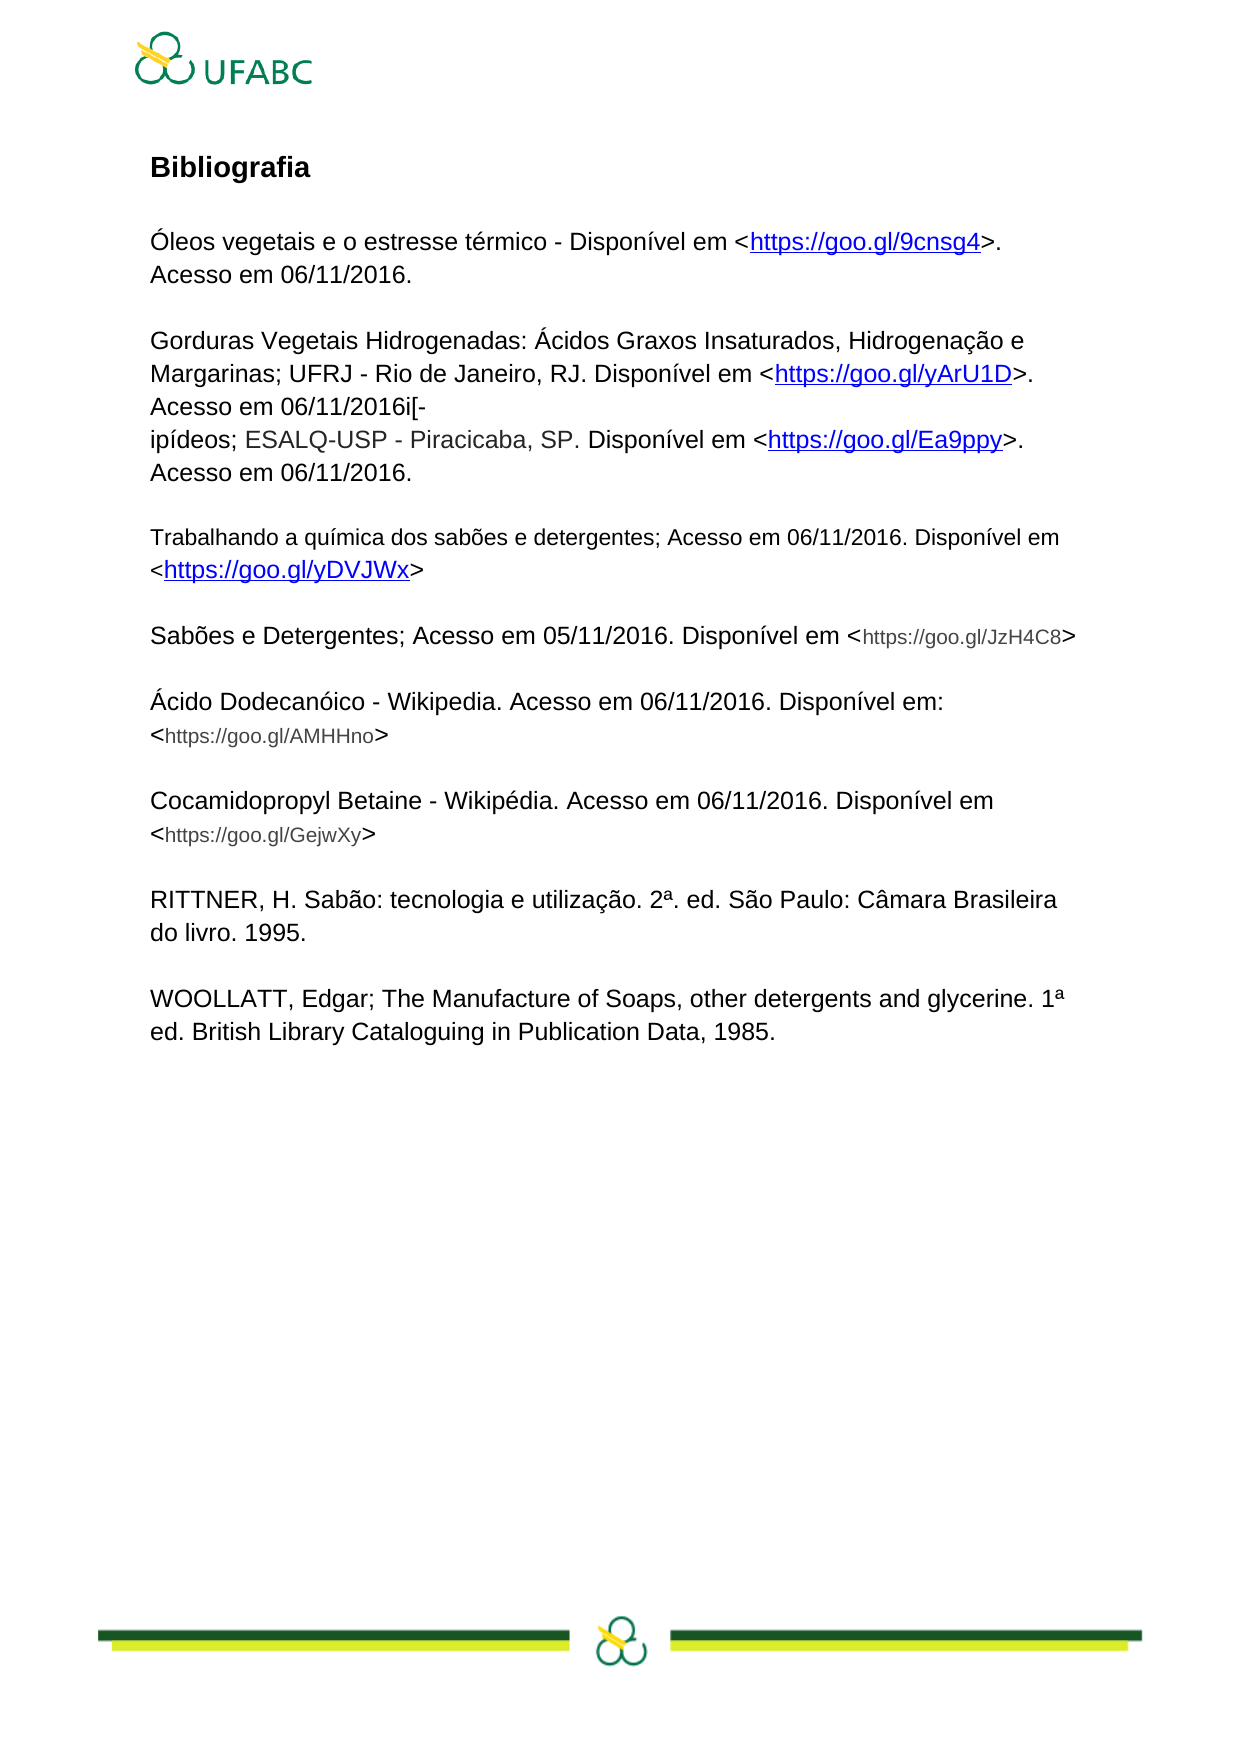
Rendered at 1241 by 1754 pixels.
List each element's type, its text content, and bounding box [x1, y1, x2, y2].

text ipídeos; ESALQ-USP - Piracicaba, SP. Disponível em <https://goo.gl/Ea9ppy>. Acesso em 06/11/2016. [150, 425, 1090, 487]
text Sabões e Detergentes; Acesso em 05/11/2016. Disponível em <https://goo.gl/JzH4C8> [150, 621, 1090, 650]
picture [131, 20, 312, 96]
text Cocamidopropyl Betaine - Wikipédia. Acesso em 06/11/2016. Disponível em <https://goo.gl/GejwXy> [150, 786, 1090, 848]
text Ácido Dodecanóico - Wikipedia. Acesso em 06/11/2016. Disponível em: <https://goo.gl/AMHHno> [150, 687, 1090, 749]
text Gorduras Vegetais Hidrogenadas: Ácidos Graxos Insaturados, Hidrogenação e Margarinas; UFRJ - Rio de Janeiro, RJ. Disponível em <https://goo.gl/yArU1D>. Acesso em 06/11/2016i[- [150, 326, 1090, 421]
picture [97, 1606, 1143, 1676]
text WOOLLATT, Edgar; The Manufacture of Soaps, other detergents and glycerine. 1ª ed. British Library Cataloguing in Publication Data, 1985. [150, 984, 1090, 1046]
text Óleos vegetais e o estresse térmico - Disponível em <https://goo.gl/9cnsg4>. Acesso em 06/11/2016. [150, 227, 1090, 289]
text RITTNER, H. Sabão: tecnologia e utilização. 2ª. ed. São Paulo: Câmara Brasileira do livro. 1995. [150, 885, 1090, 947]
text Bibliografia [150, 150, 1090, 183]
text Trabalhando a química dos sabões e detergentes; Acesso em 06/11/2016. Disponível em <https://goo.gl/yDVJWx> [150, 524, 1090, 584]
